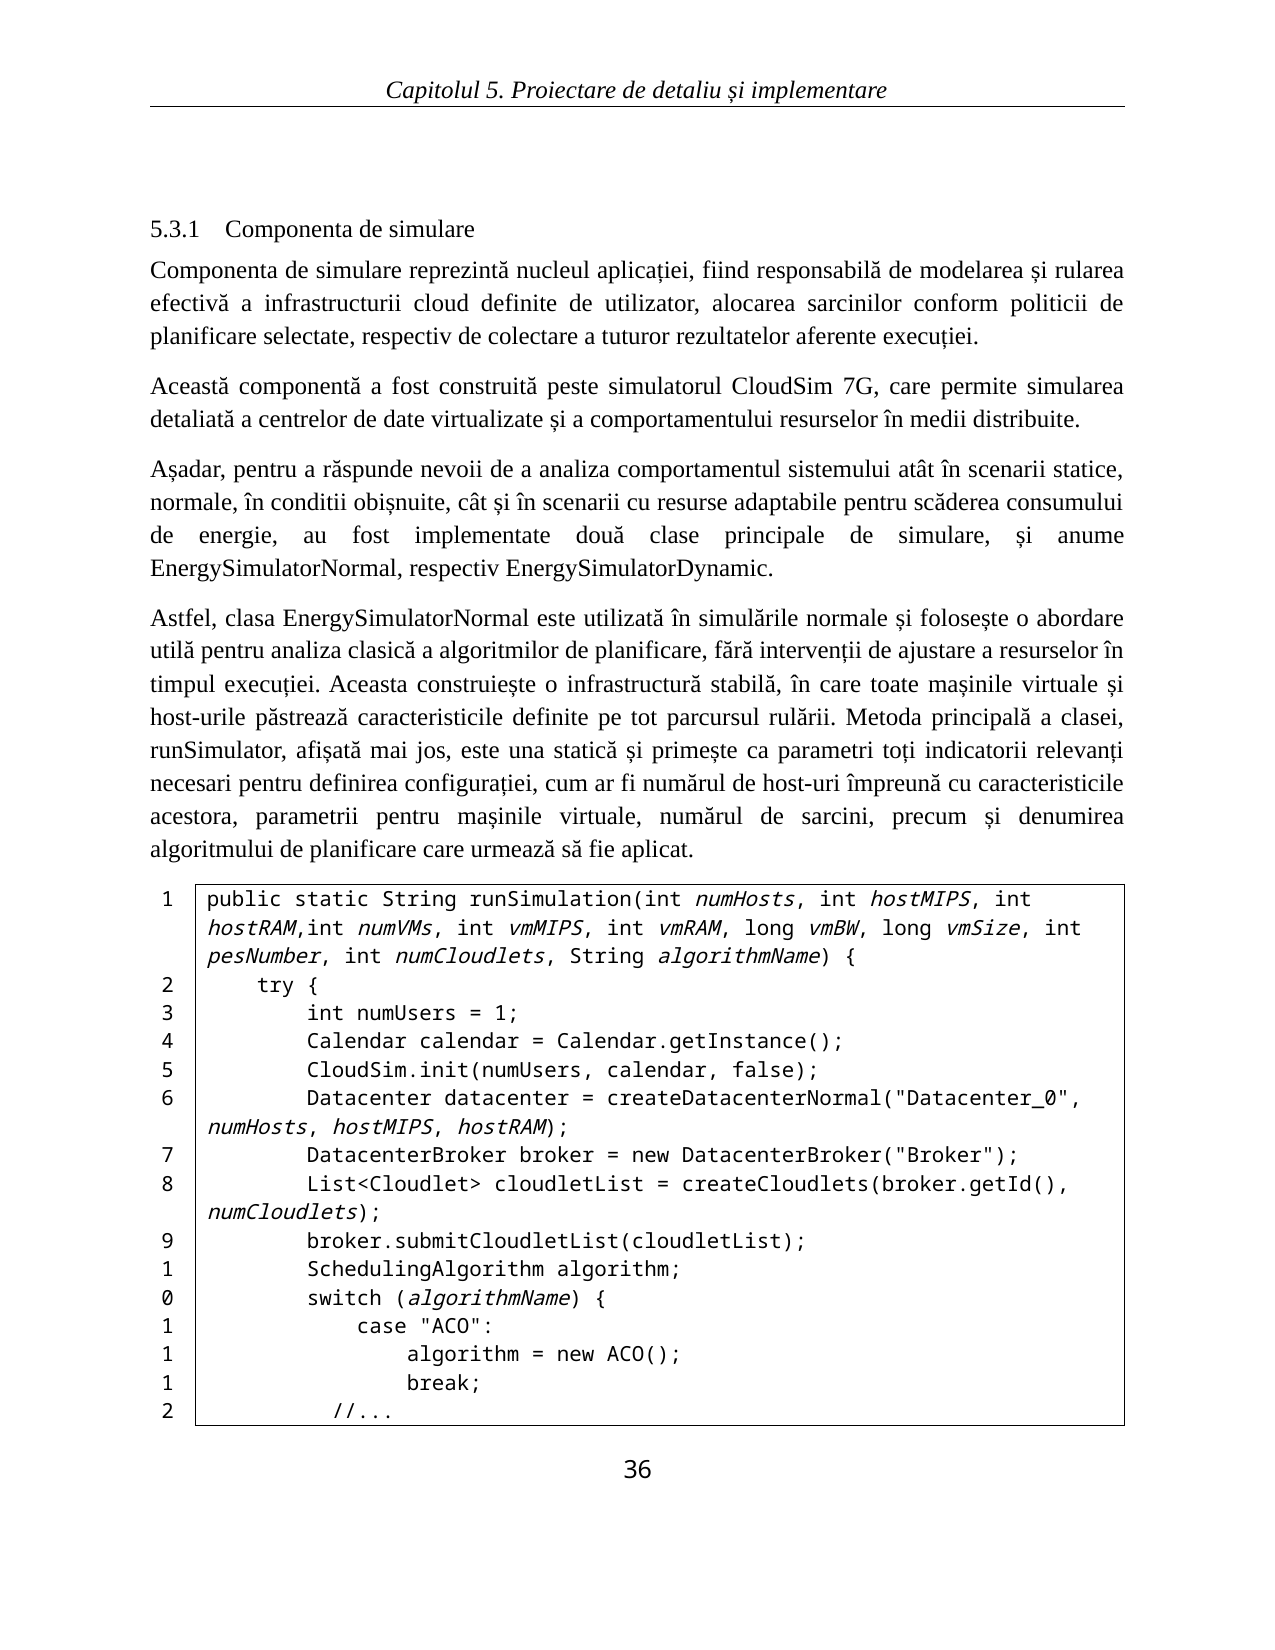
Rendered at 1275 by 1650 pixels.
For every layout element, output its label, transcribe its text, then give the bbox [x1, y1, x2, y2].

text Componenta de simulare [150, 214, 1125, 243]
text Astfel, clasa EnergySimulatorNormal este utilizată în simulările normale și folosește o abordare utilă pentru analiza clasică a algoritmilor de planificare, fără intervenții de ajustare a resurselor în timpul execuției. Aceasta construiește o infrastructură stabilă, în care toate mașinile virtuale și host-urile păstrează caracteristicile definite pe tot parcursul rulării. Metoda principală a clasei, runSimulator, afișată mai jos, este una statică și primește ca parametri toți indicatorii relevanți necesari pentru definirea configurației, cum ar fi numărul de host-uri împreună cu caracteristicile acestora, parametrii pentru mașinile virtuale, numărul de sarcini, precum și denumirea algoritmului de planificare care urmează să fie aplicat. [150, 603, 1125, 862]
text Componenta de simulare reprezintă nucleul aplicației, fiind responsabilă de modelarea și rularea efectivă a infrastructurii cloud definite de utilizator, alocarea sarcinilor conform politicii de planificare selectate, respectiv de colectare a tuturor rezultatelor aferente execuției. [150, 255, 1125, 350]
text Această componentă a fost construită peste simulatorul CloudSim 7G, care permite simularea detaliată a centrelor de date virtualizate și a comportamentului resurselor în medii distribuite. [150, 371, 1125, 433]
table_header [196, 885, 1124, 1425]
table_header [150, 884, 195, 1425]
text Așadar, pentru a răspunde nevoii de a analiza comportamentul sistemului atât în scenarii statice, normale, în conditii obișnuite, cât și în scenarii cu resurse adaptabile pentru scăderea consumului de energie, au fost implementate două clase principale de simulare, și anume EnergySimulatorNormal, respectiv EnergySimulatorDynamic. [150, 454, 1125, 582]
